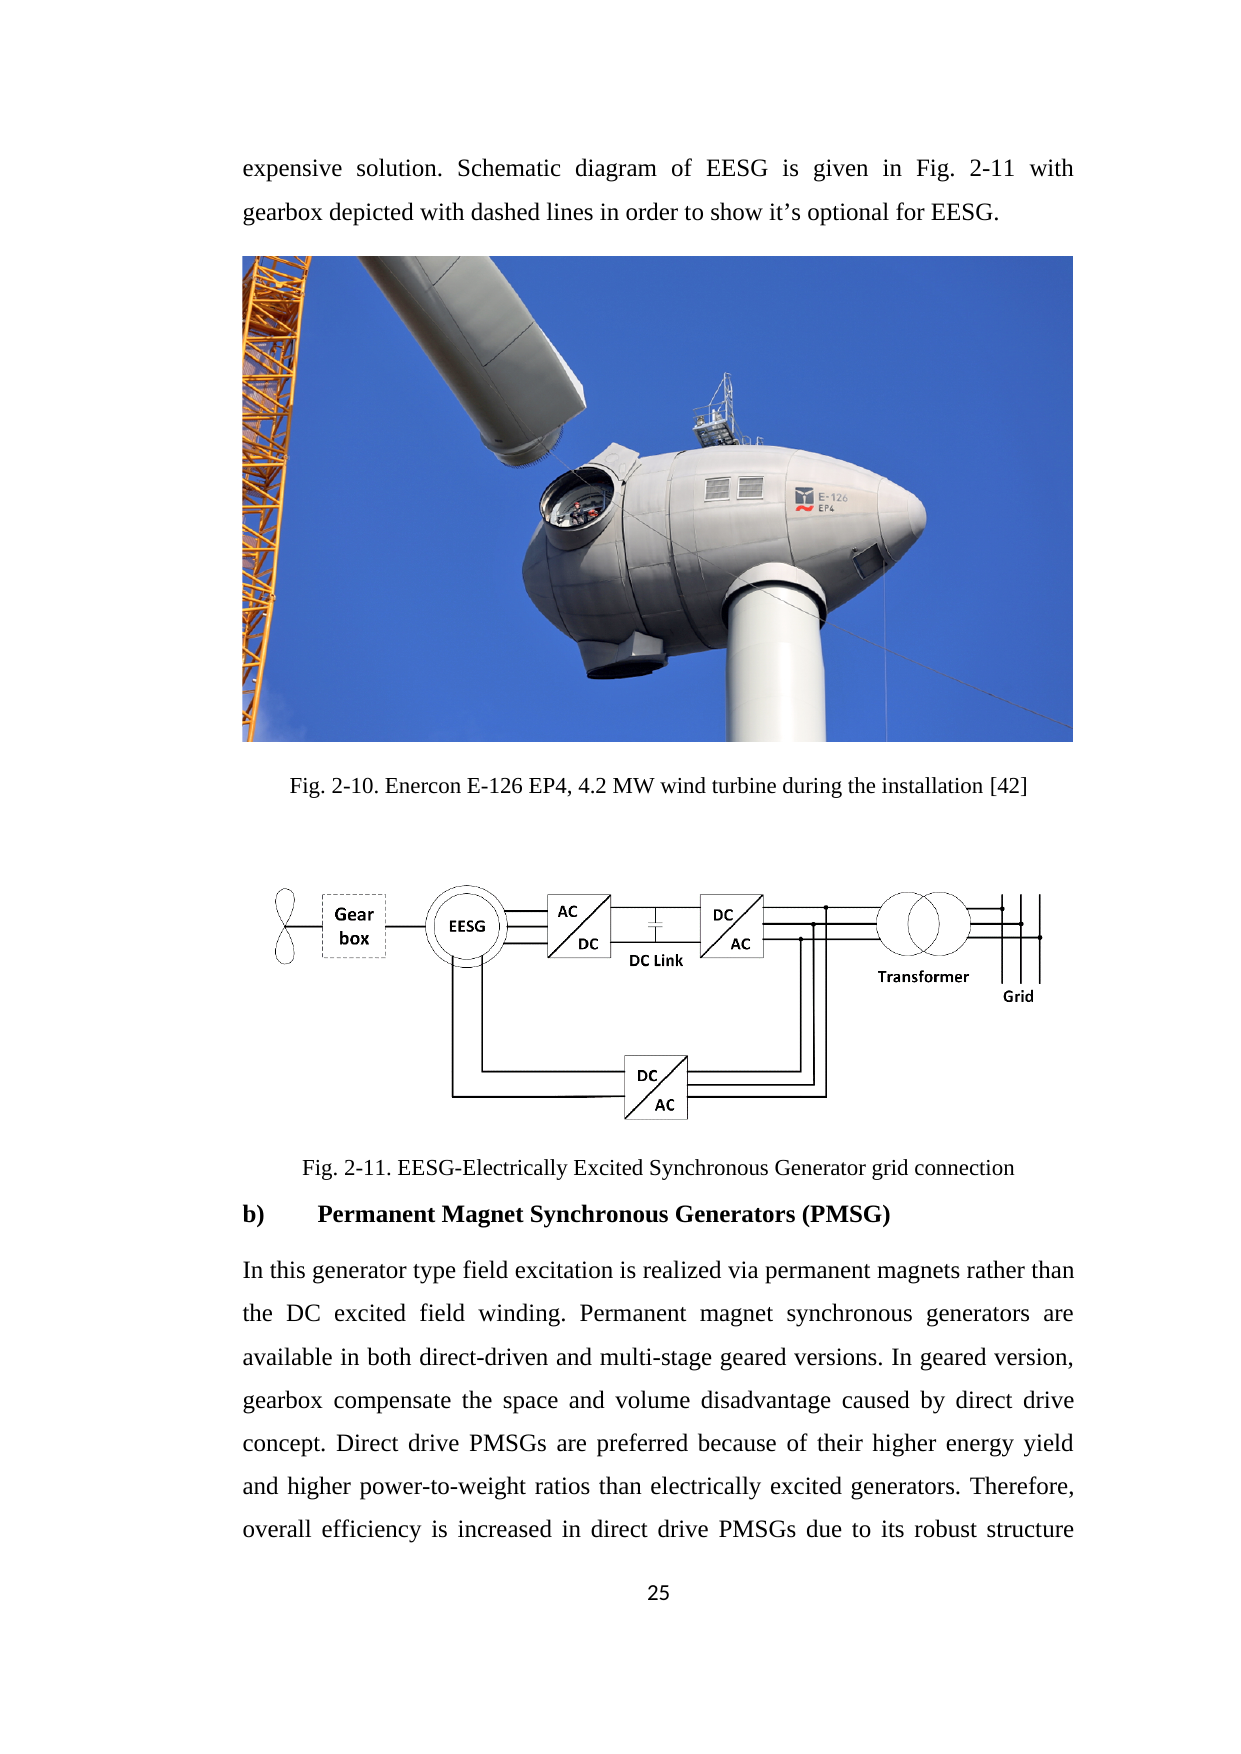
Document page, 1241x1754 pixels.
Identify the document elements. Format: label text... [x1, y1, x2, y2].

picture [272, 884, 1045, 1124]
text Fig. 2-11. EESG-Electrically Excited Synchronous Generator grid connection [242, 1154, 1075, 1181]
subtitle Permanent Magnet Synchronous Generators (PMSG) [242, 1199, 1075, 1228]
text Fig. 2-10. Enercon E-126 EP4, 4.2 MW wind turbine during the installation [42] [242, 772, 1075, 799]
picture [242, 256, 1073, 742]
